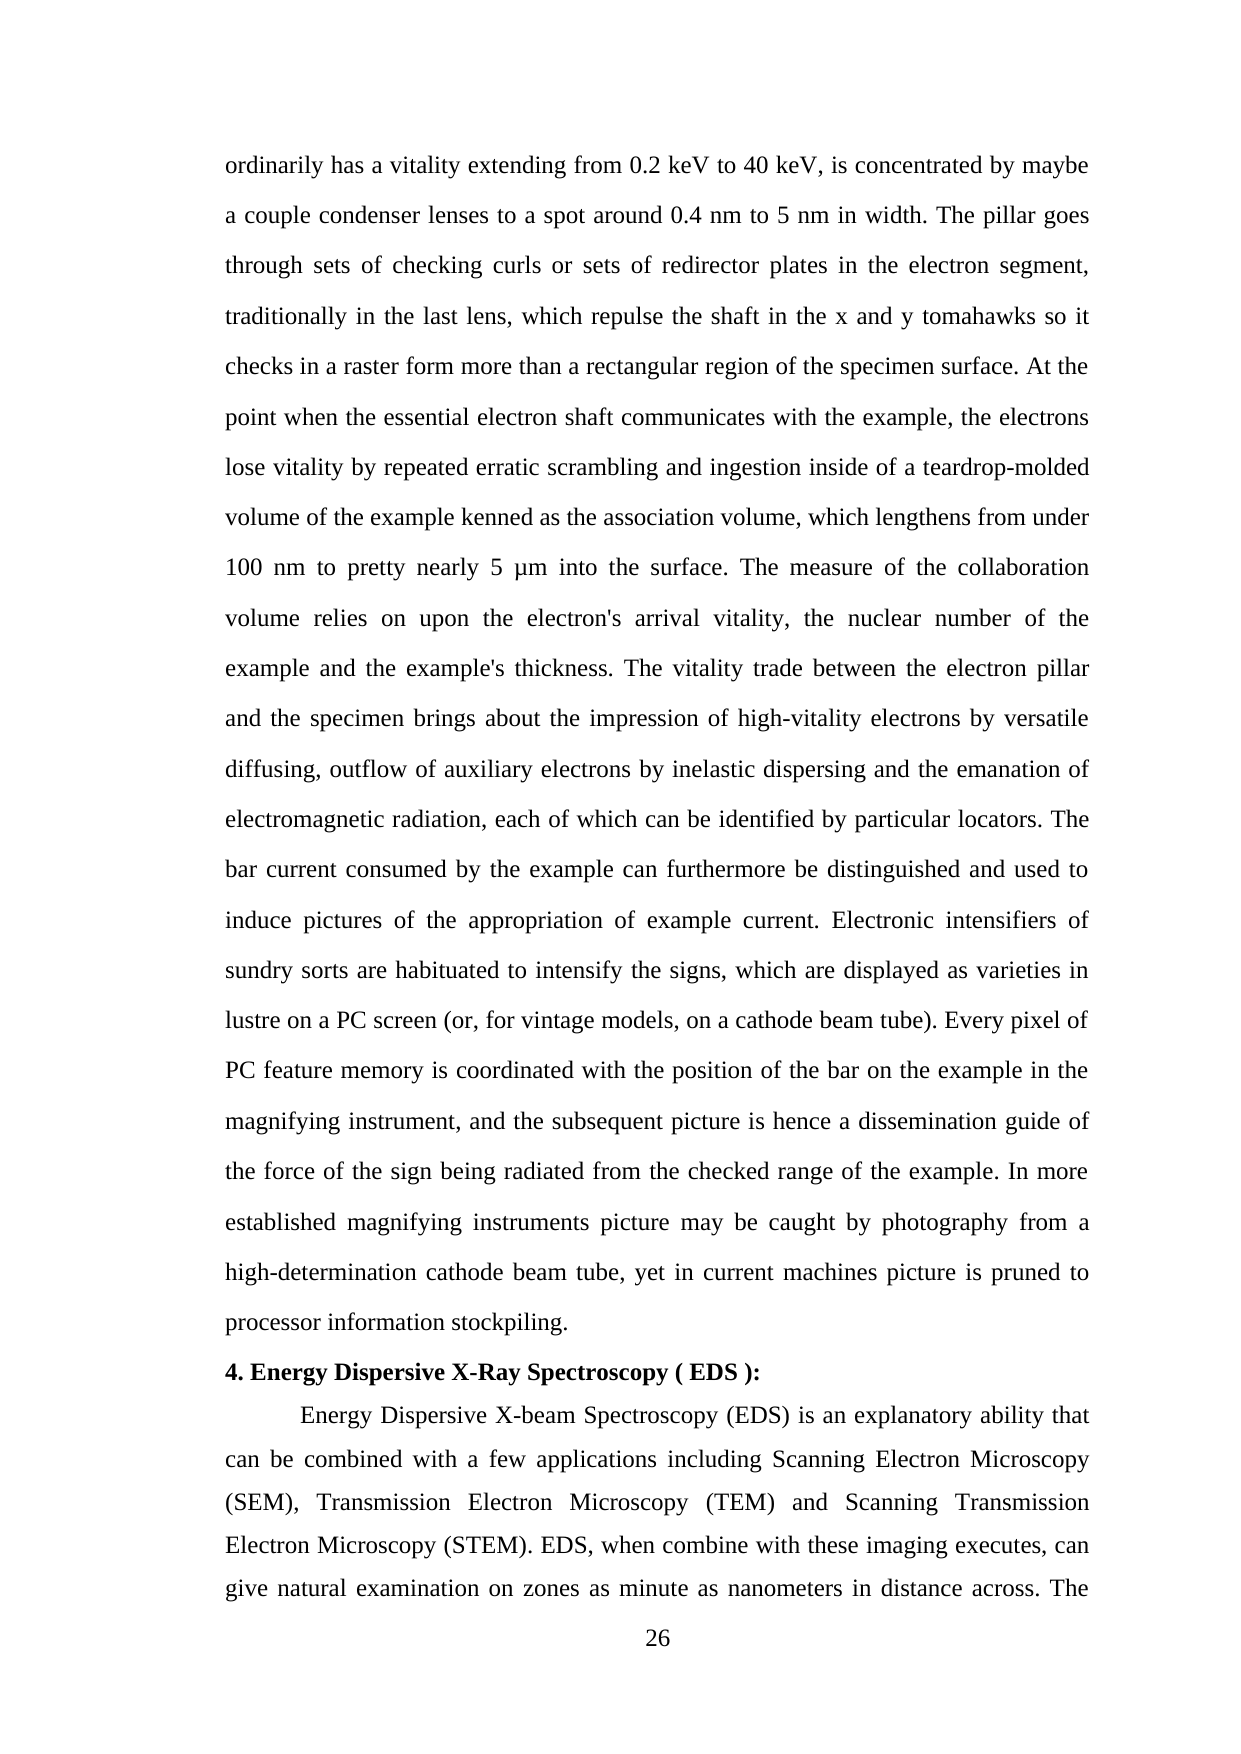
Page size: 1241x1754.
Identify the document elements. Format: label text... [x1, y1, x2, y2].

text 4. Energy Dispersive X-Ray Spectroscopy ( EDS ): [225, 1357, 1090, 1386]
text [225, 150, 1090, 1336]
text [225, 1401, 1090, 1602]
